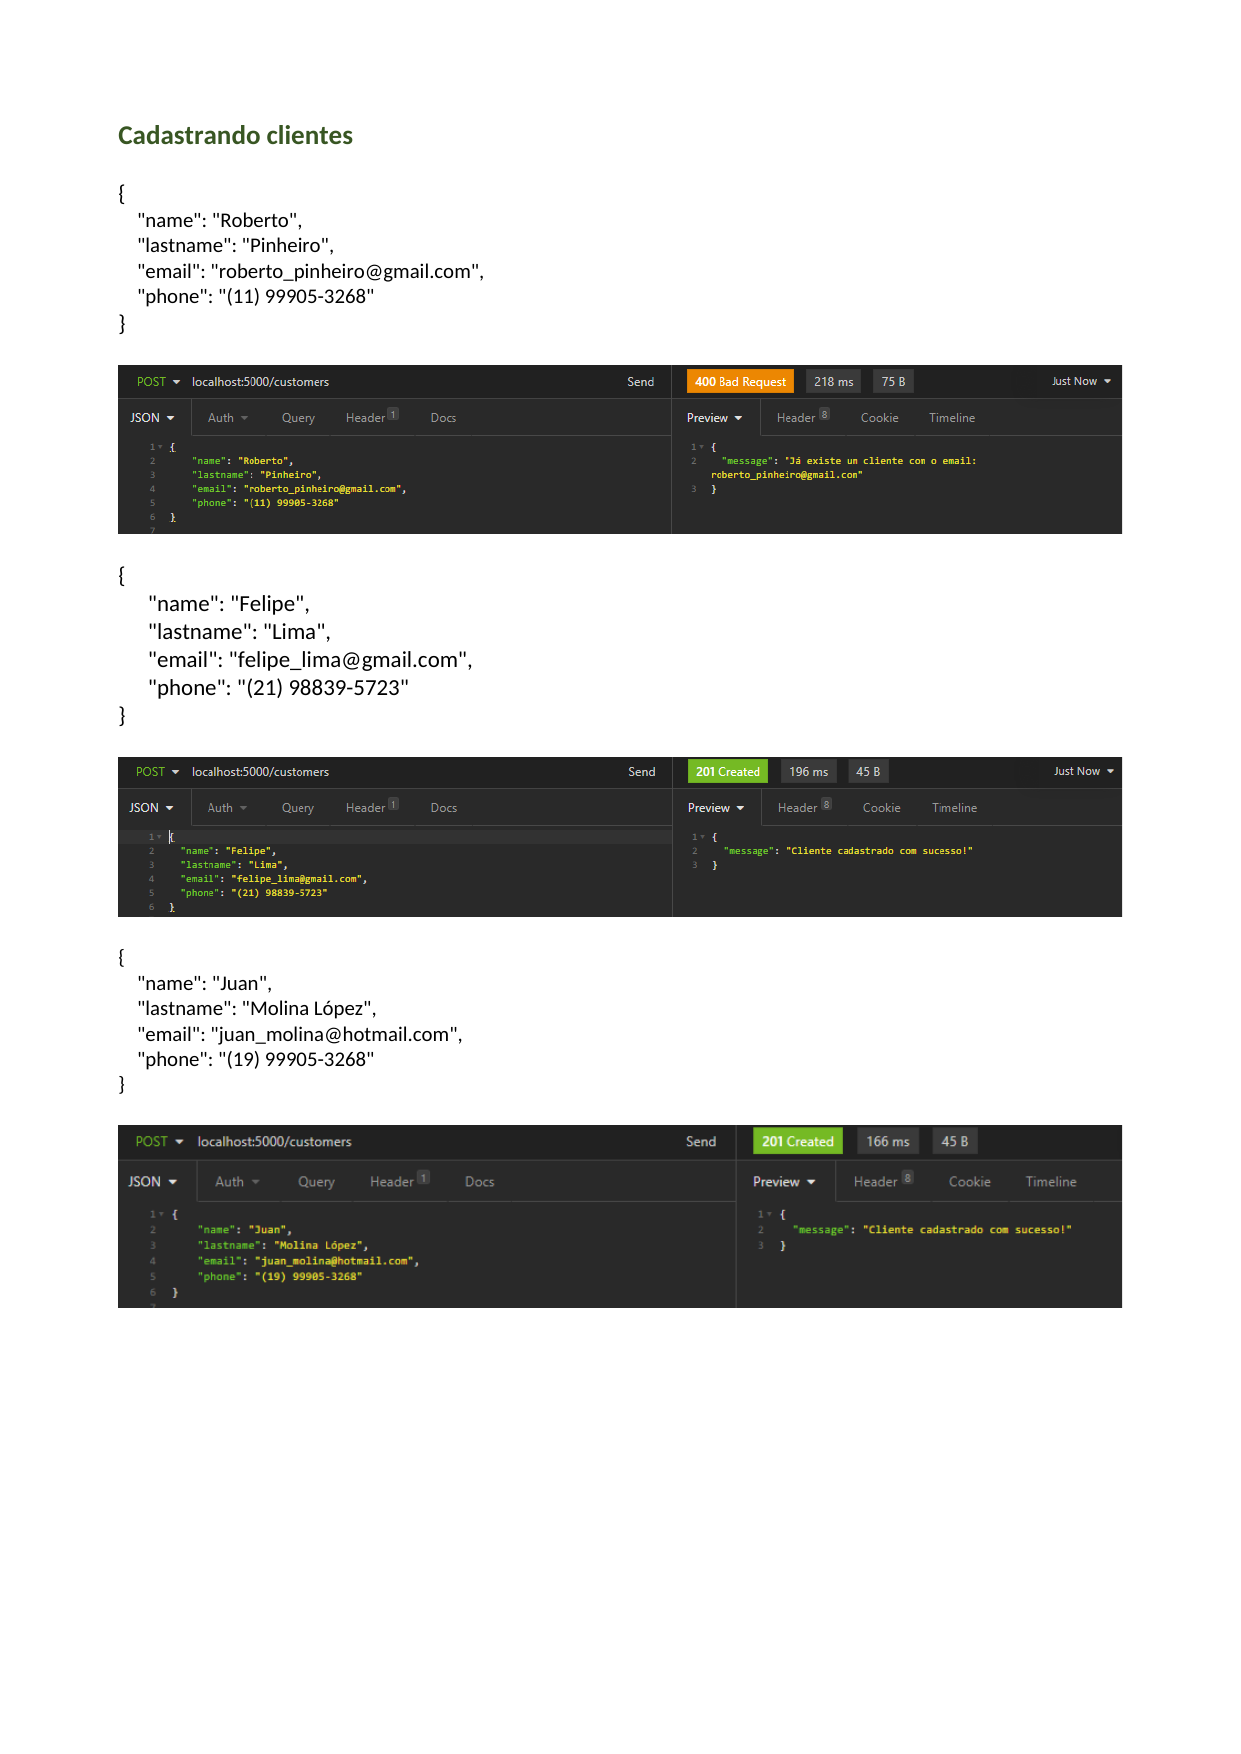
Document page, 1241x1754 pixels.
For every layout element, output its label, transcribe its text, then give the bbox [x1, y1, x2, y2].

text "phone": "(21) 98839-5723" [118, 673, 1122, 701]
picture [118, 365, 1123, 534]
text "email": "roberto_pinheiro@gmail.com", [118, 258, 1122, 283]
text } [118, 309, 1122, 337]
text "lastname": "Lima", [118, 617, 1122, 645]
text { [118, 179, 1122, 207]
text { [118, 561, 1122, 589]
subtitle Cadastrando clientes [118, 118, 1122, 151]
text "email": "felipe_lima@gmail.com", [118, 645, 1122, 673]
picture [118, 757, 1123, 917]
text "phone": "(19) 99905-3268" [118, 1046, 1122, 1072]
text } [118, 701, 1122, 729]
text "email": "juan_molina@hotmail.com", [118, 1021, 1122, 1046]
text "phone": "(11) 99905-3268" [118, 283, 1122, 309]
text "name": "Roberto", [118, 207, 1122, 233]
text "name": "Juan", [118, 970, 1122, 995]
text { [118, 944, 1122, 970]
text } [118, 1072, 1122, 1097]
picture [118, 1125, 1123, 1308]
text "name": "Felipe", [118, 589, 1122, 617]
text "lastname": "Pinheiro", [118, 233, 1122, 258]
text "lastname": "Molina López", [118, 995, 1122, 1021]
